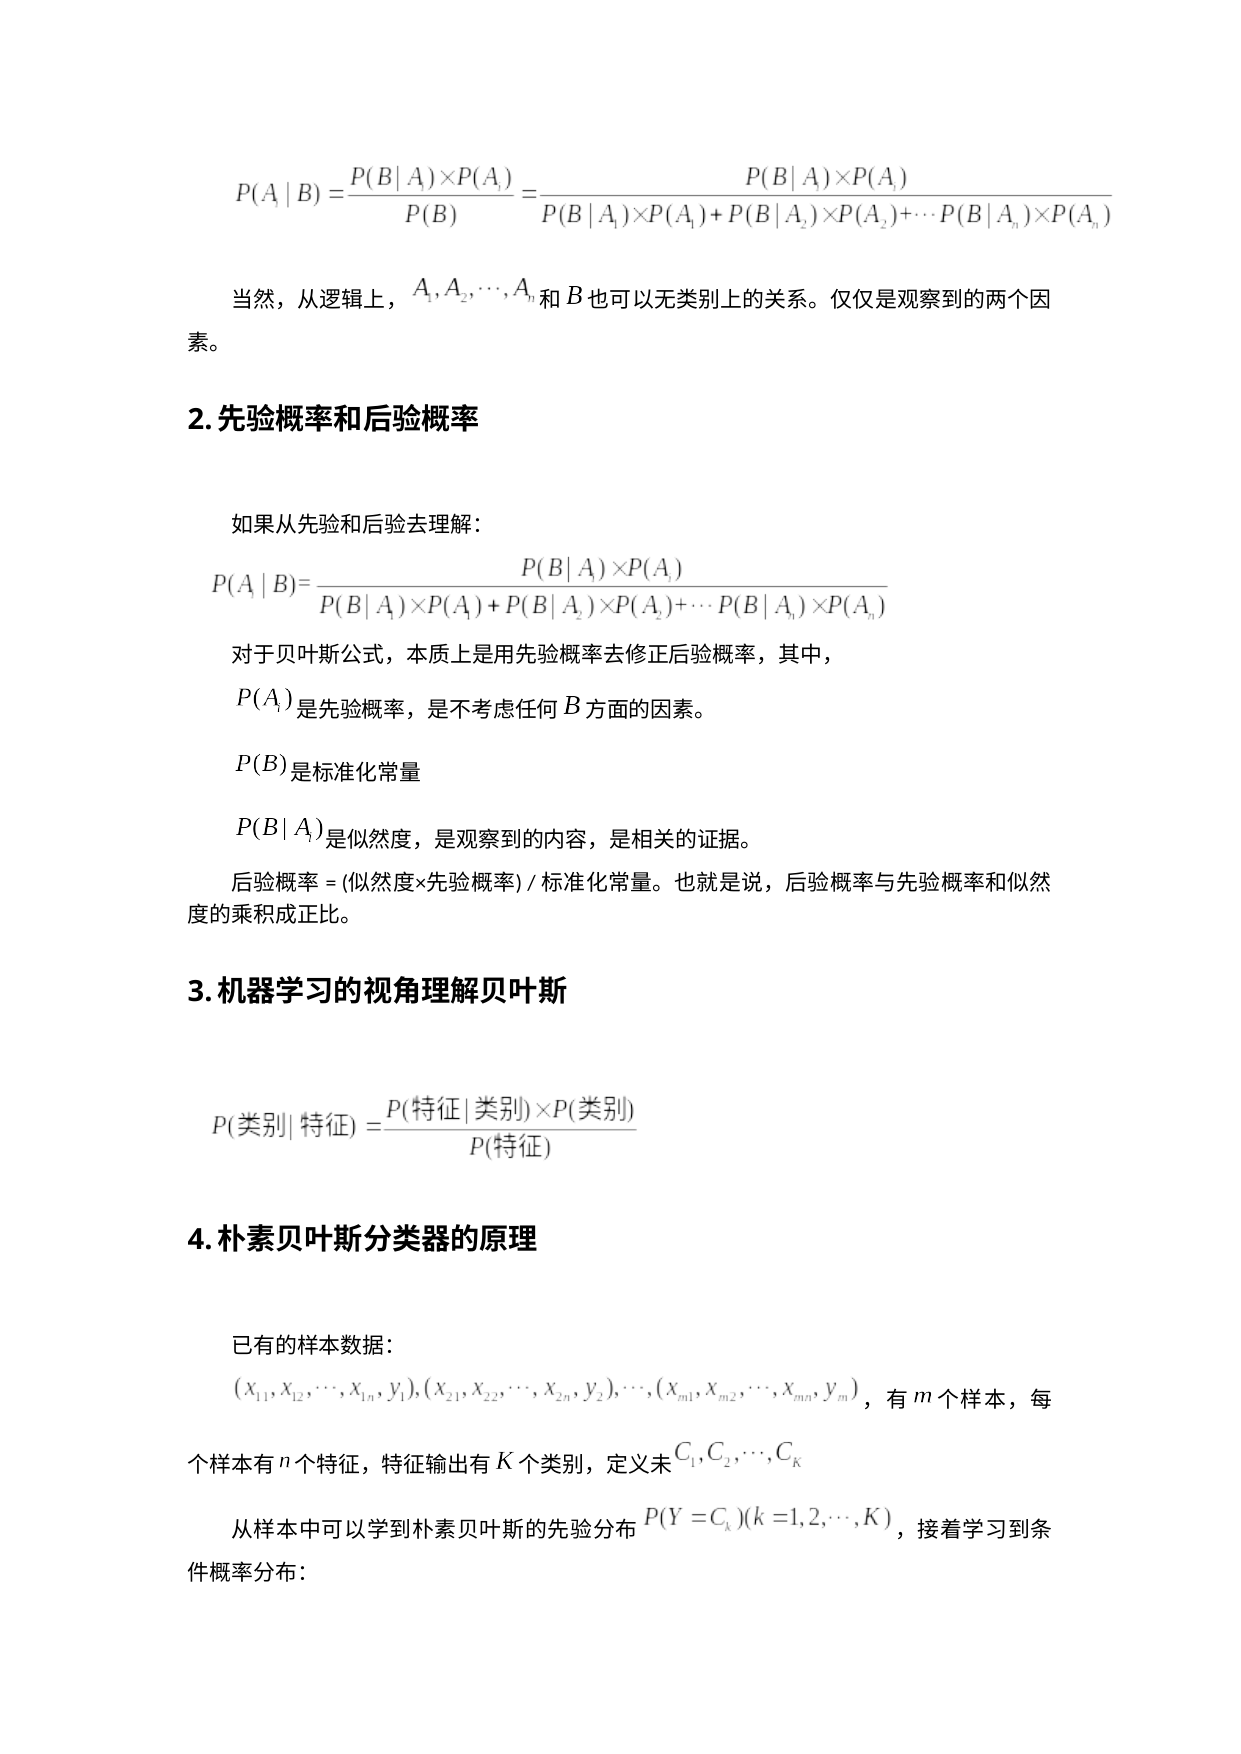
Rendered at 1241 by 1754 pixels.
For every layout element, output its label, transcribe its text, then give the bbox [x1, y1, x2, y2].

subtitle 机器学习的视角理解贝叶斯 [187, 957, 1053, 1022]
subtitle 先验概率和后验概率 [187, 384, 1053, 449]
text 已有的样本数据： [231, 1327, 1053, 1360]
text 对于贝叶斯公式，本质上是用先验概率去修正后验概率，其中， [187, 637, 1053, 669]
text ，有个样本，每个样本有个特征，特征输出有个类别，定义未 [187, 1360, 1053, 1490]
text 后验概率 = (似然度×先验概率) / 标准化常量。也就是说，后验概率与先验概率和似然度的乘积成正比。 [187, 864, 1053, 929]
text 是标准化常量 [187, 734, 1053, 799]
text 从样本中可以学到朴素贝叶斯的先验分布，接着学习到条件概率分布： [187, 1490, 1053, 1587]
text 当然，从逻辑上，和也可以无类别上的关系。仅仅是观察到的两个因素。 [187, 259, 1053, 357]
text 是似然度，是观察到的内容，是相关的证据。 [187, 799, 1053, 864]
subtitle 朴素贝叶斯分类器的原理 [187, 1204, 1053, 1269]
text 如果从先验和后验去理解： [231, 507, 1053, 539]
text 是先验概率，是不考虑任何方面的因素。 [187, 669, 1053, 734]
